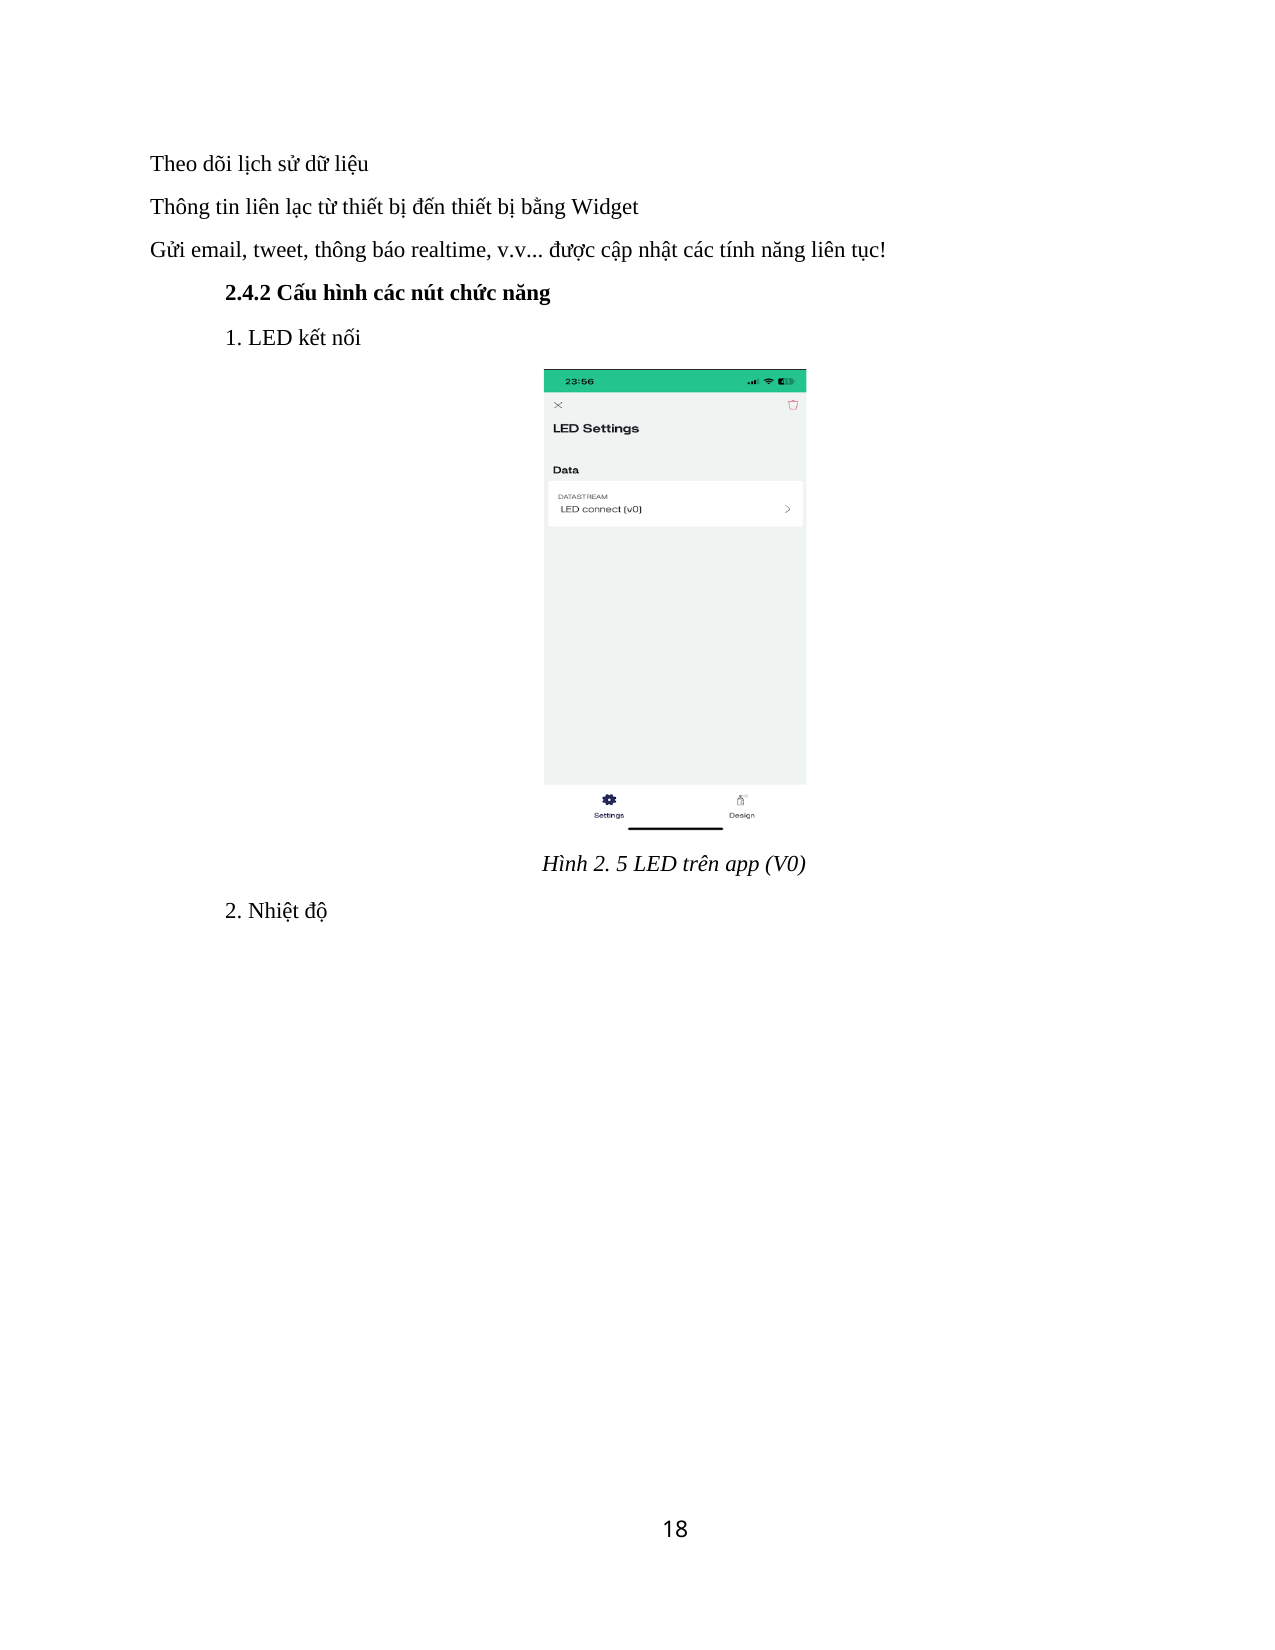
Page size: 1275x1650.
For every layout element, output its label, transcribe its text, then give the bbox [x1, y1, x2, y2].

text Theo dõi lịch sử dữ liệu [150, 150, 1125, 176]
picture [543, 369, 807, 831]
text 2.4.2 Cấu hình các nút chức năng [150, 279, 1125, 305]
text Thông tin liên lạc từ thiết bị đến thiết bị bằng Widget [150, 193, 1125, 219]
text 2. Nhiệt độ [150, 897, 1125, 924]
text 1. LED kết nối [150, 324, 1125, 351]
text Hình 2. 5 LED trên app (V0) [150, 850, 1125, 876]
text Gửi email, tweet, thông báo realtime, v.v... được cập nhật các tính năng liên tục! [150, 236, 1125, 262]
